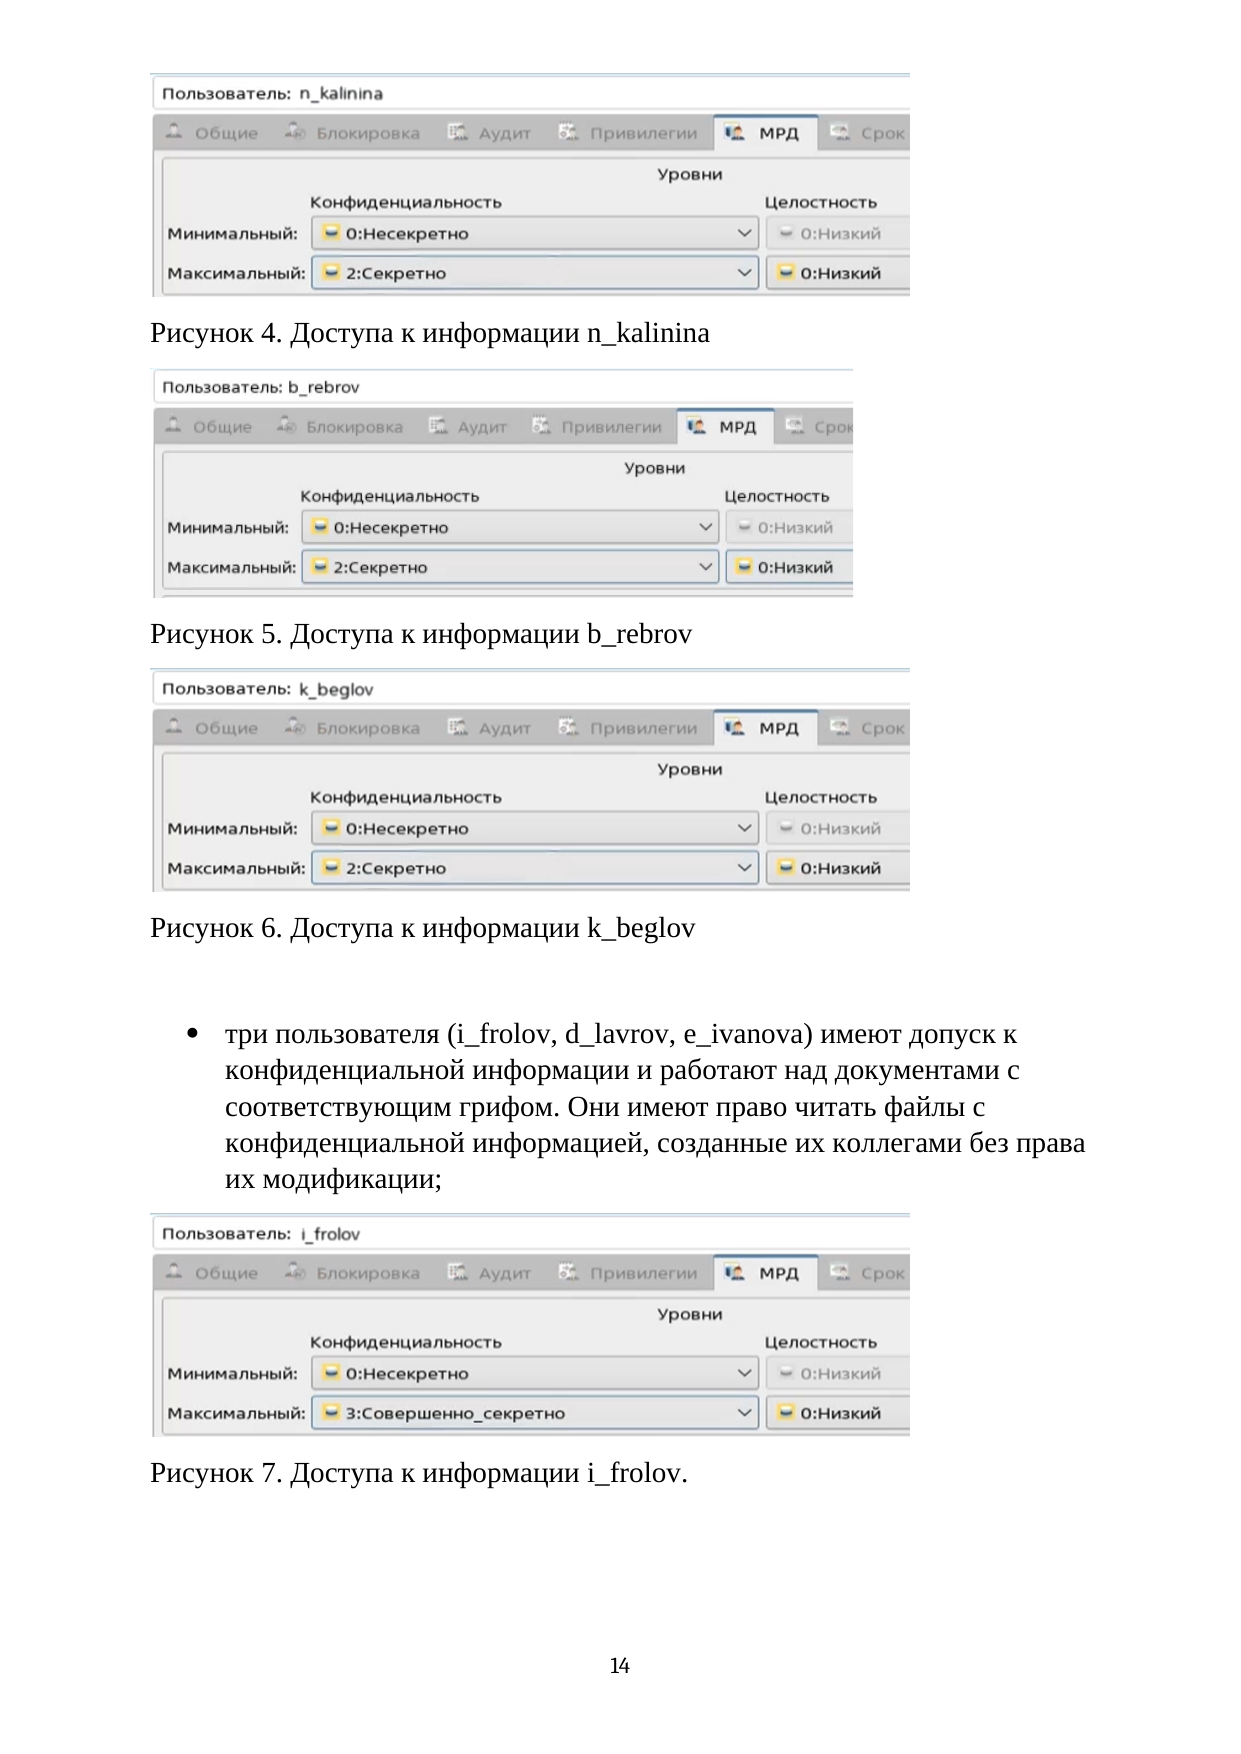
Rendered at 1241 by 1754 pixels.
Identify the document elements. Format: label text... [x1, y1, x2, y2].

picture [150, 73, 910, 297]
text Рисунок 4. Доступа к информации n_kalinina [150, 316, 1090, 349]
text Рисунок 5. Доступа к информации b_rebrov [150, 616, 1090, 649]
text Рисунок 7. Доступа к информации i_frolov. [150, 1456, 1090, 1489]
picture [150, 668, 910, 892]
picture [150, 1213, 910, 1437]
picture [150, 368, 854, 598]
text Рисунок 6. Доступа к информации k_beglov [150, 911, 1090, 944]
list три пользователя (i_frolov, d_lavrov, e_ivanova) имеют допуск к конфиденциальной информации и работают над документами с соответствующим грифом. Они имеют право читать файлы с конфиденциальной информацией, созданные их коллегами без права их модификации; [187, 1016, 1090, 1194]
